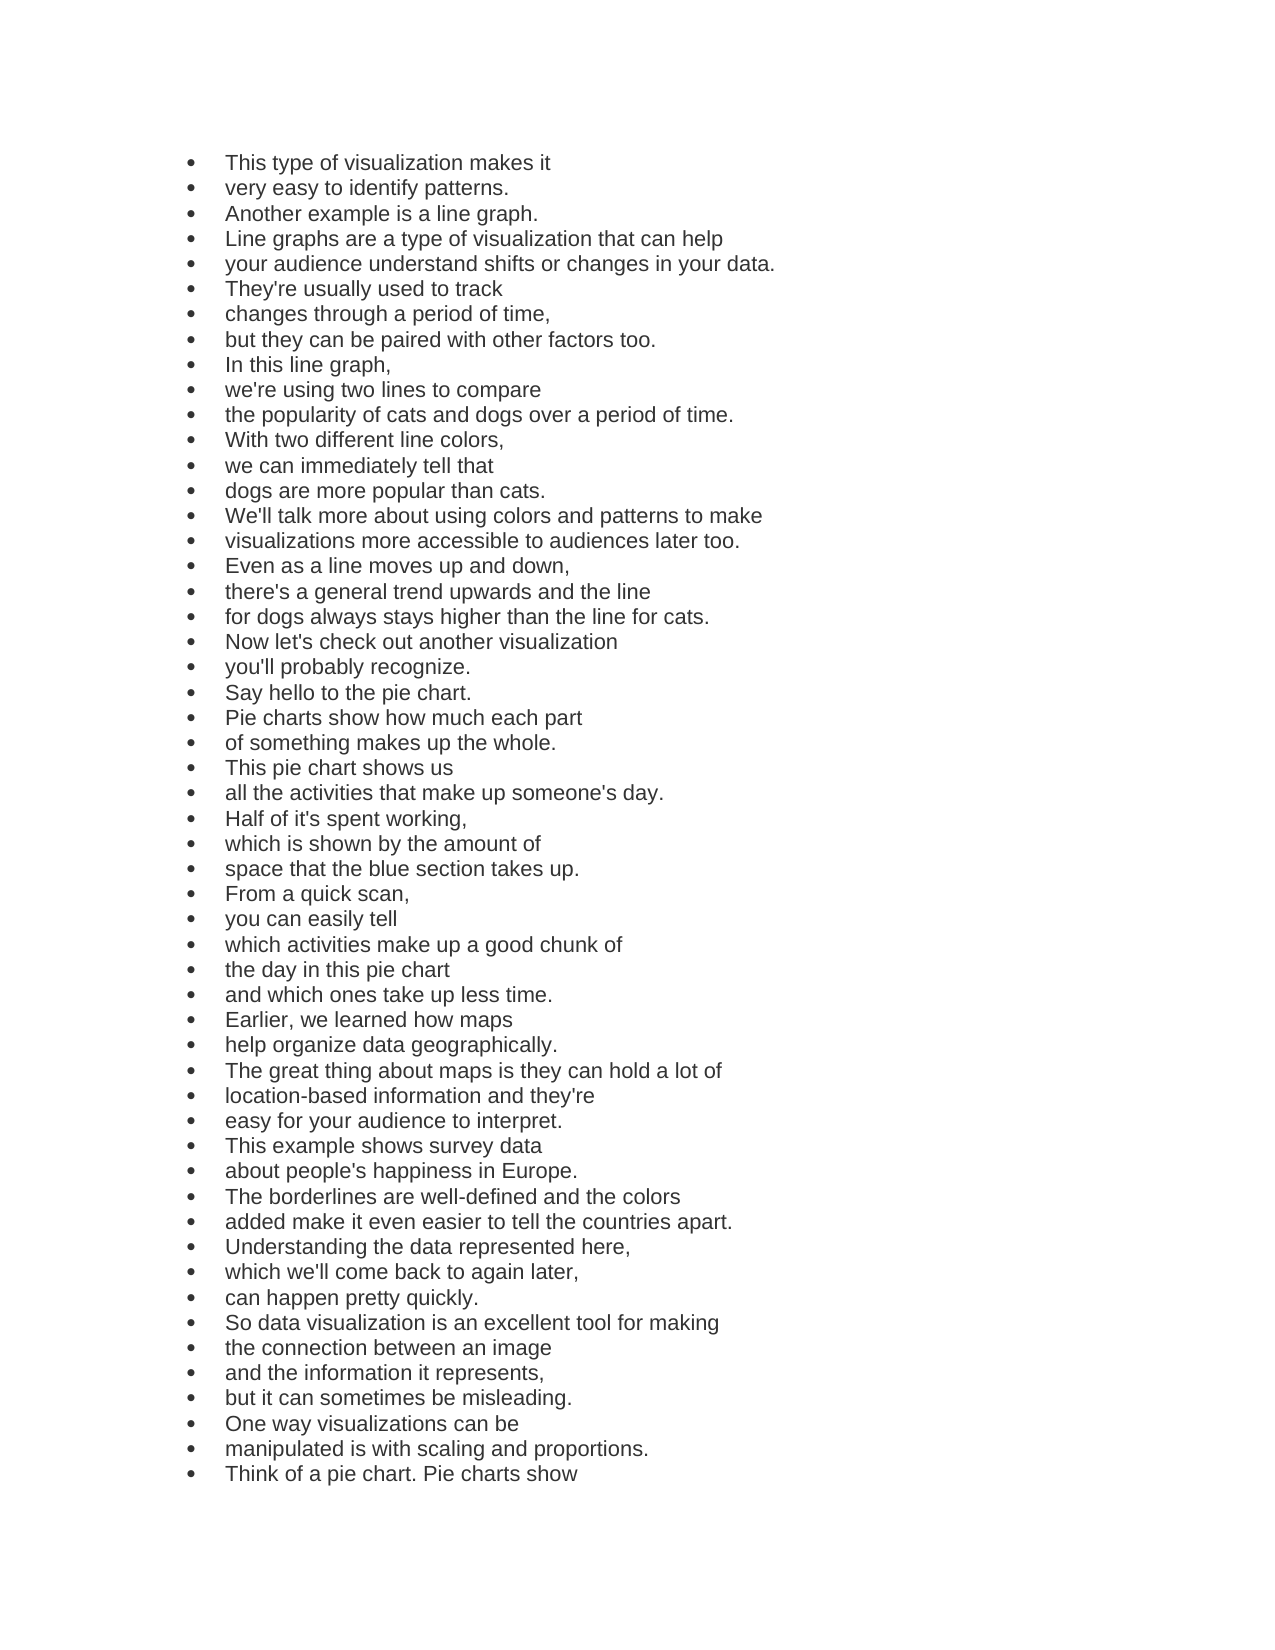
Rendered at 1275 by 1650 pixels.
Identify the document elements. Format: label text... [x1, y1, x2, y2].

list but they can be paired with other factors too. [187, 326, 1125, 352]
list Pie charts show how much each part [187, 704, 1125, 730]
list the popularity of cats and dogs over a period of time. [187, 402, 1125, 427]
list and the information it represents, [187, 1360, 1125, 1385]
list The borderlines are well-defined and the colors [187, 1183, 1125, 1209]
list very easy to identify patterns. [187, 175, 1125, 200]
list but it can sometimes be misleading. [187, 1385, 1125, 1410]
list help organize data geographically. [187, 1032, 1125, 1057]
list added make it even easier to tell the countries apart. [187, 1209, 1125, 1234]
list Line graphs are a type of visualization that can help [187, 226, 1125, 251]
list They're usually used to track [187, 276, 1125, 301]
list which we'll come back to again later, [187, 1259, 1125, 1284]
list Another example is a line graph. [187, 200, 1125, 226]
list dogs are more popular than cats. [187, 478, 1125, 503]
list From a quick scan, [187, 881, 1125, 906]
list One way visualizations can be [187, 1410, 1125, 1436]
list can happen pretty quickly. [187, 1284, 1125, 1309]
list Understanding the data represented here, [187, 1234, 1125, 1259]
list This type of visualization makes it [187, 150, 1125, 175]
list changes through a period of time, [187, 301, 1125, 326]
list easy for your audience to interpret. [187, 1108, 1125, 1133]
list of something makes up the whole. [187, 730, 1125, 755]
list your audience understand shifts or changes in your data. [187, 251, 1125, 276]
list Think of a pie chart. Pie charts show [187, 1461, 1125, 1486]
list for dogs always stays higher than the line for cats. [187, 604, 1125, 629]
list The great thing about maps is they can hold a lot of [187, 1057, 1125, 1083]
list This example shows survey data [187, 1133, 1125, 1158]
list visualizations more accessible to audiences later too. [187, 528, 1125, 553]
list Now let's check out another visualization [187, 629, 1125, 654]
list space that the blue section takes up. [187, 856, 1125, 881]
list This pie chart shows us [187, 755, 1125, 780]
list the day in this pie chart [187, 957, 1125, 982]
list location-based information and they're [187, 1083, 1125, 1108]
list about people's happiness in Europe. [187, 1158, 1125, 1183]
list We'll talk more about using colors and patterns to make [187, 503, 1125, 528]
list manipulated is with scaling and proportions. [187, 1436, 1125, 1461]
list which is shown by the amount of [187, 831, 1125, 856]
list Earlier, we learned how maps [187, 1007, 1125, 1032]
list Say hello to the pie chart. [187, 679, 1125, 704]
list Even as a line moves up and down, [187, 553, 1125, 578]
list we can immediately tell that [187, 452, 1125, 478]
list we're using two lines to compare [187, 377, 1125, 402]
list and which ones take up less time. [187, 982, 1125, 1007]
list there's a general trend upwards and the line [187, 578, 1125, 604]
list Half of it's spent working, [187, 805, 1125, 831]
list you'll probably recognize. [187, 654, 1125, 679]
list So data visualization is an excellent tool for making [187, 1309, 1125, 1335]
list the connection between an image [187, 1335, 1125, 1360]
list In this line graph, [187, 352, 1125, 377]
list With two different line colors, [187, 427, 1125, 452]
list all the activities that make up someone's day. [187, 780, 1125, 805]
list which activities make up a good chunk of [187, 931, 1125, 957]
list you can easily tell [187, 906, 1125, 931]
